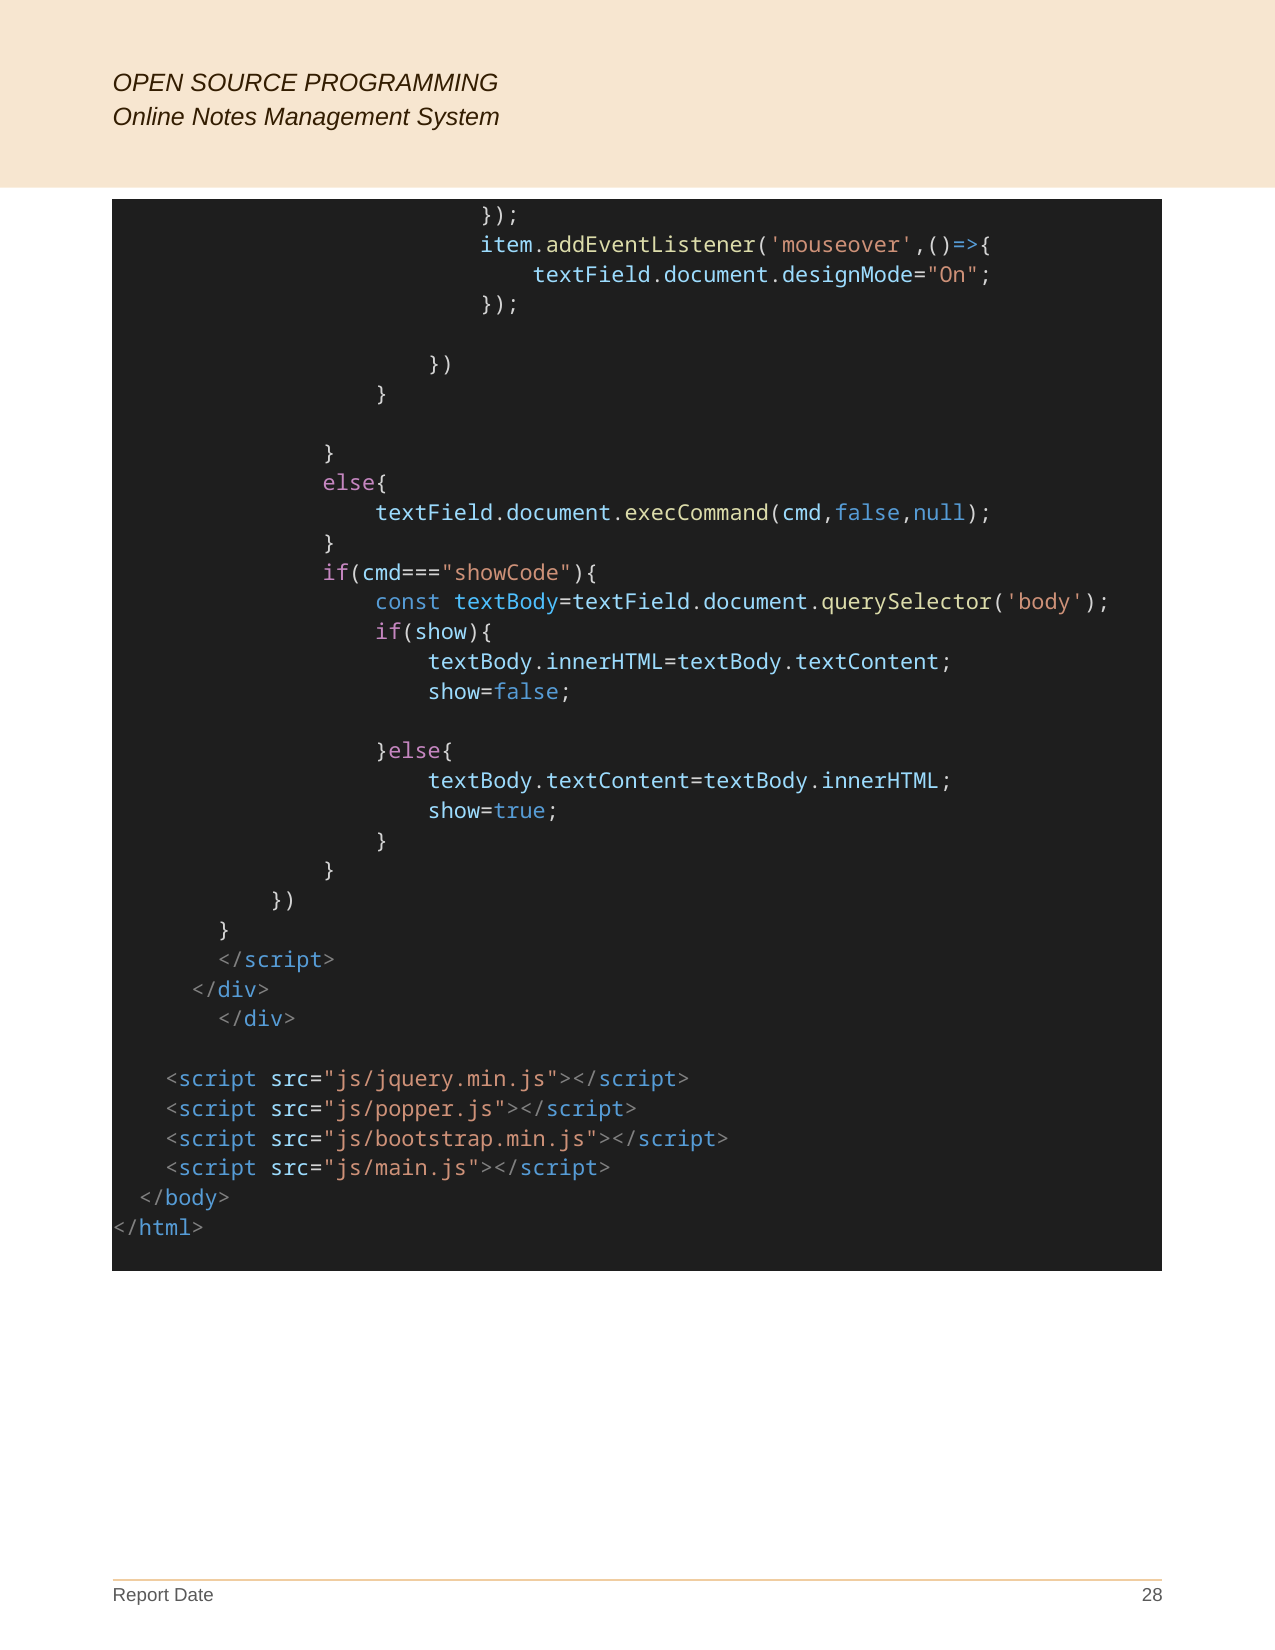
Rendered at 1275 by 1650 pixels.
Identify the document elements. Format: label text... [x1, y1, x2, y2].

text textField.document.execCommand(cmd,false,null); [112, 497, 1162, 527]
text }); [112, 288, 1162, 318]
text textField.document.designMode="On"; [112, 258, 1162, 288]
text <script src="js/jquery.min.js"></script> [112, 1063, 1162, 1093]
text } [112, 437, 1162, 467]
text if(cmd==="showCode"){ [112, 556, 1162, 586]
text </html> [112, 1212, 1162, 1242]
text else{ [112, 467, 1162, 497]
text show=true; [112, 795, 1162, 824]
text } [112, 527, 1162, 556]
text } [112, 378, 1162, 407]
text </div> [112, 973, 1162, 1003]
text }else{ [112, 735, 1162, 765]
text </script> [112, 944, 1162, 973]
text </div> [112, 1003, 1162, 1033]
text <script src="js/bootstrap.min.js"></script> [112, 1122, 1162, 1152]
text }) [112, 884, 1162, 914]
text }); [112, 199, 1162, 229]
text } [112, 854, 1162, 884]
text <script src="js/popper.js"></script> [112, 1093, 1162, 1122]
text <script src="js/main.js"></script> [112, 1152, 1162, 1182]
text if(show){ [112, 616, 1162, 646]
text show=false; [112, 676, 1162, 705]
text } [112, 824, 1162, 854]
text } [112, 914, 1162, 944]
text }) [112, 348, 1162, 378]
text </body> [112, 1182, 1162, 1212]
text const textBody=textField.document.querySelector('body'); [112, 586, 1162, 616]
text textBody.textContent=textBody.innerHTML; [112, 765, 1162, 795]
text textBody.innerHTML=textBody.textContent; [112, 646, 1162, 676]
text item.addEventListener('mouseover',()=>{ [112, 229, 1162, 258]
